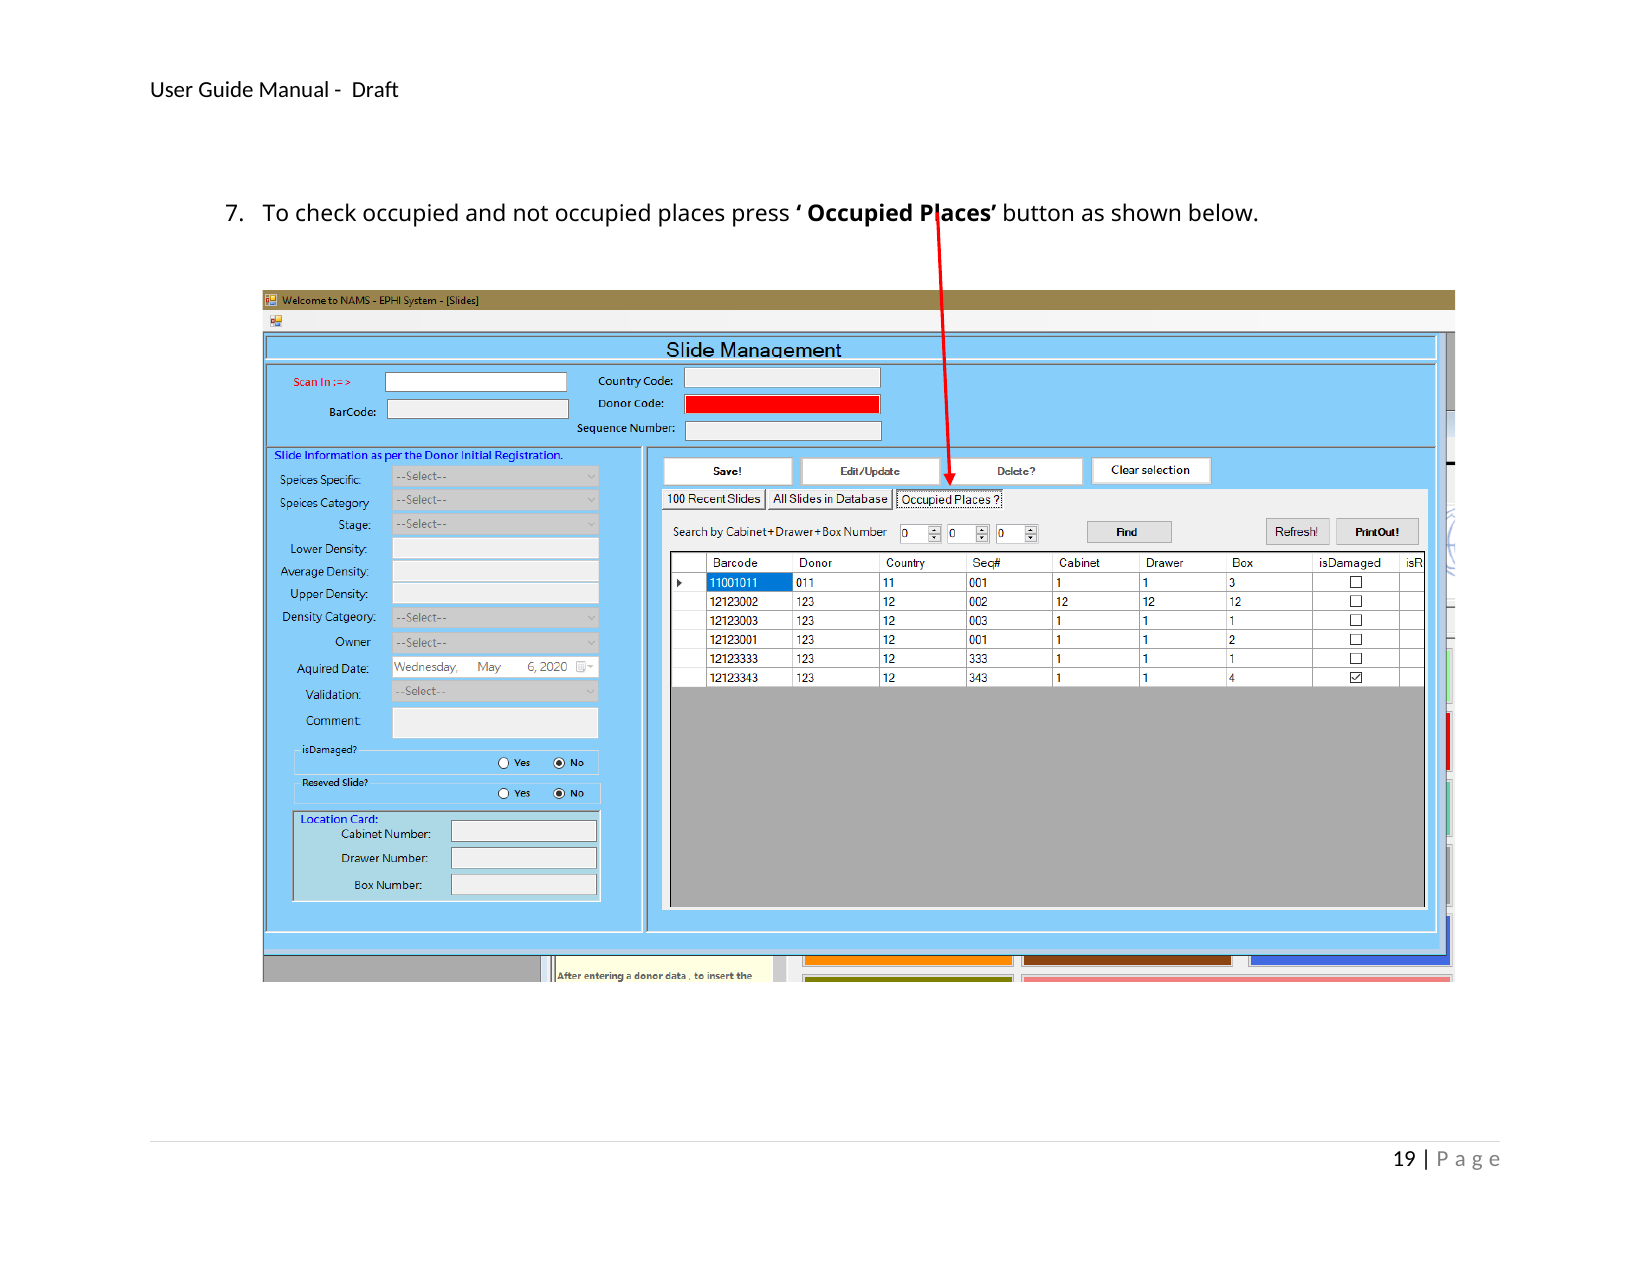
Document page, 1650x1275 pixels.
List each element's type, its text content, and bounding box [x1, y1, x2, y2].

picture [262, 290, 1456, 982]
list To check occupied and not occupied places press ‘ Occupied Places’ button as shown below. [225, 197, 1500, 228]
